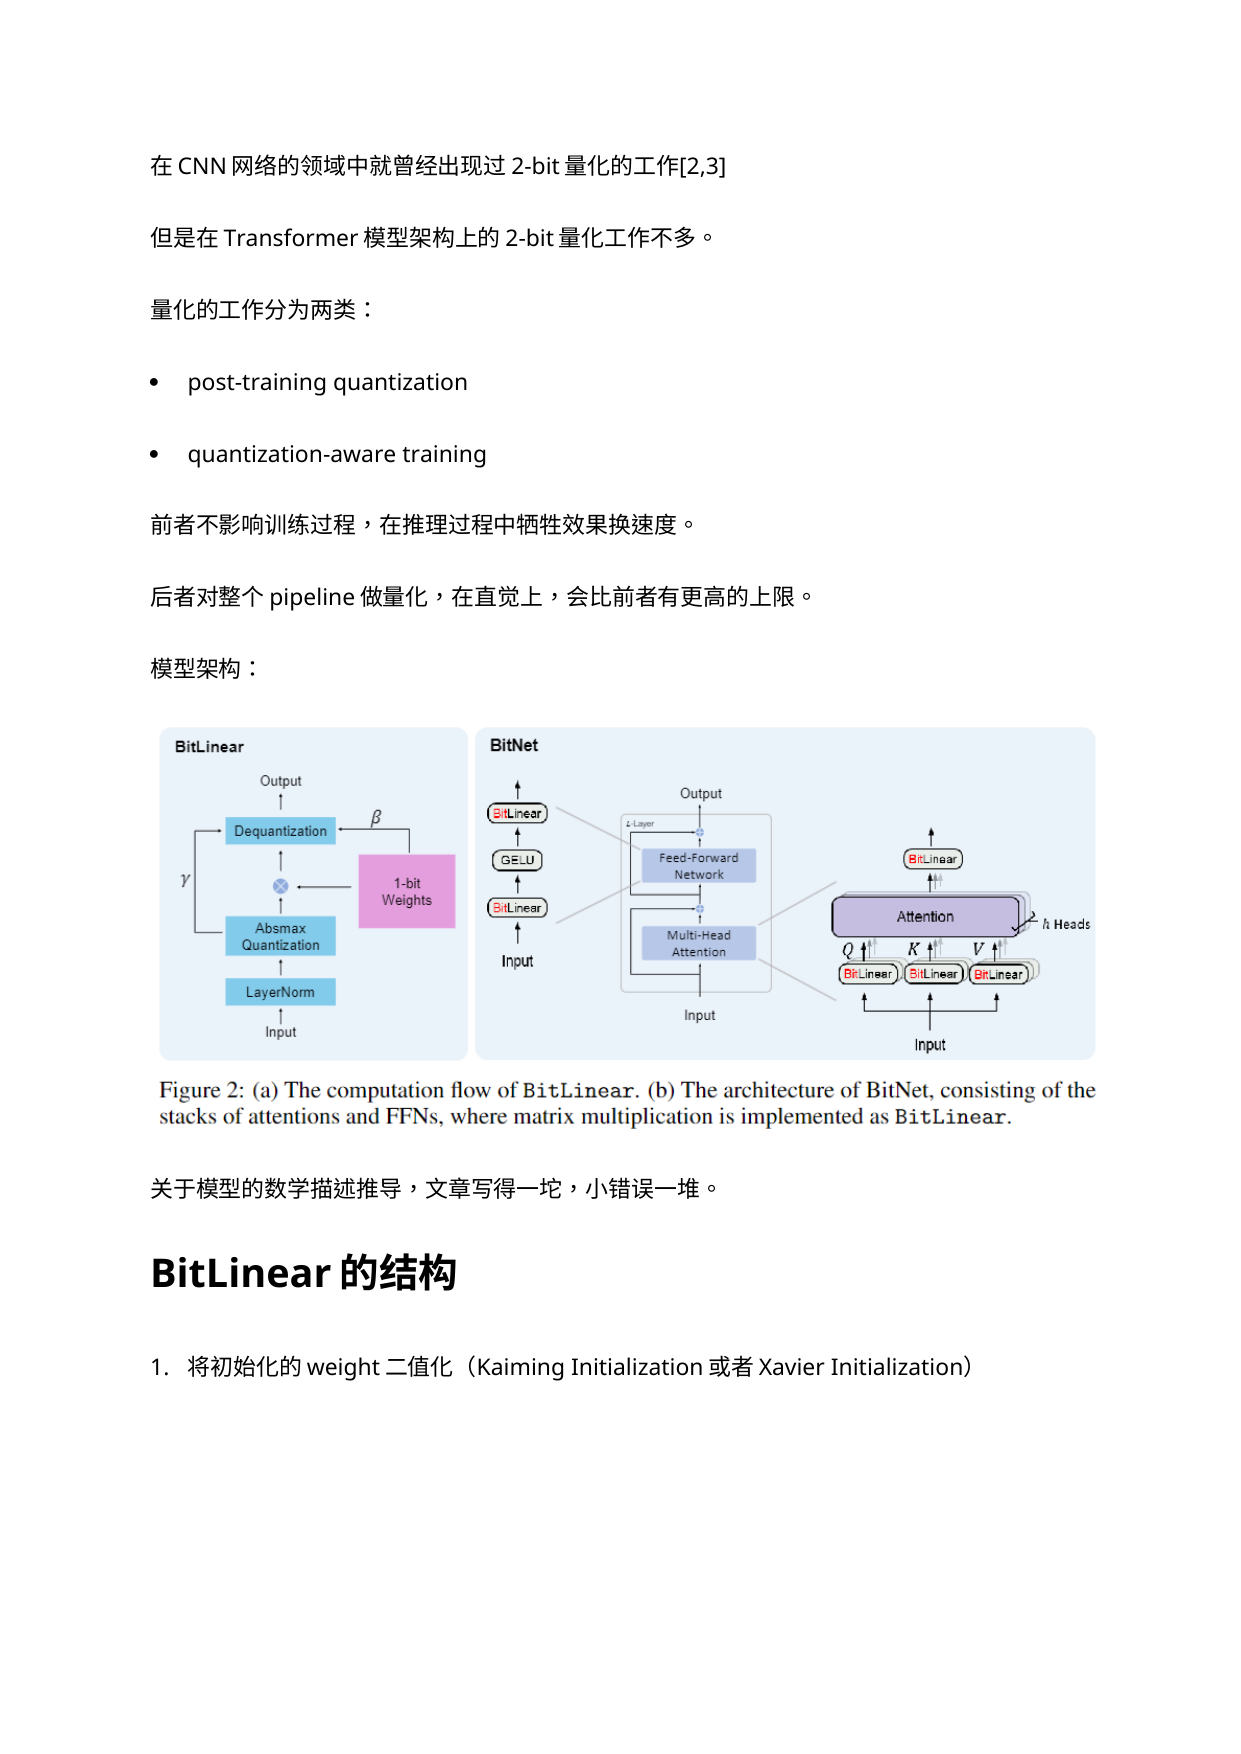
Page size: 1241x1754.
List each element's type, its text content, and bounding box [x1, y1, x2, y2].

text 前者不影响训练过程，在推理过程中牺牲效果换速度。 [150, 509, 1090, 541]
text 在CNN网络的领域中就曾经出现过2-bit量化的工作[2,3] [150, 150, 1090, 181]
list quantization-aware training [150, 437, 1090, 469]
text 后者对整个pipeline做量化，在直觉上，会比前者有更高的上限。 [150, 581, 1090, 612]
list 将初始化的weight二值化（Kaiming Initialization或者Xavier Initialization） [150, 1351, 1090, 1382]
text 关于模型的数学描述推导，文章写得一坨，小错误一堆。 [150, 1173, 1090, 1204]
picture [150, 725, 1109, 1133]
text 但是在Transformer模型架构上的2-bit量化工作不多。 [150, 222, 1090, 253]
text 量化的工作分为两类： [150, 294, 1090, 325]
text 模型架构： [150, 653, 1090, 684]
list post-training quantization [150, 366, 1090, 397]
subtitle BitLinear的结构 [150, 1245, 1090, 1299]
